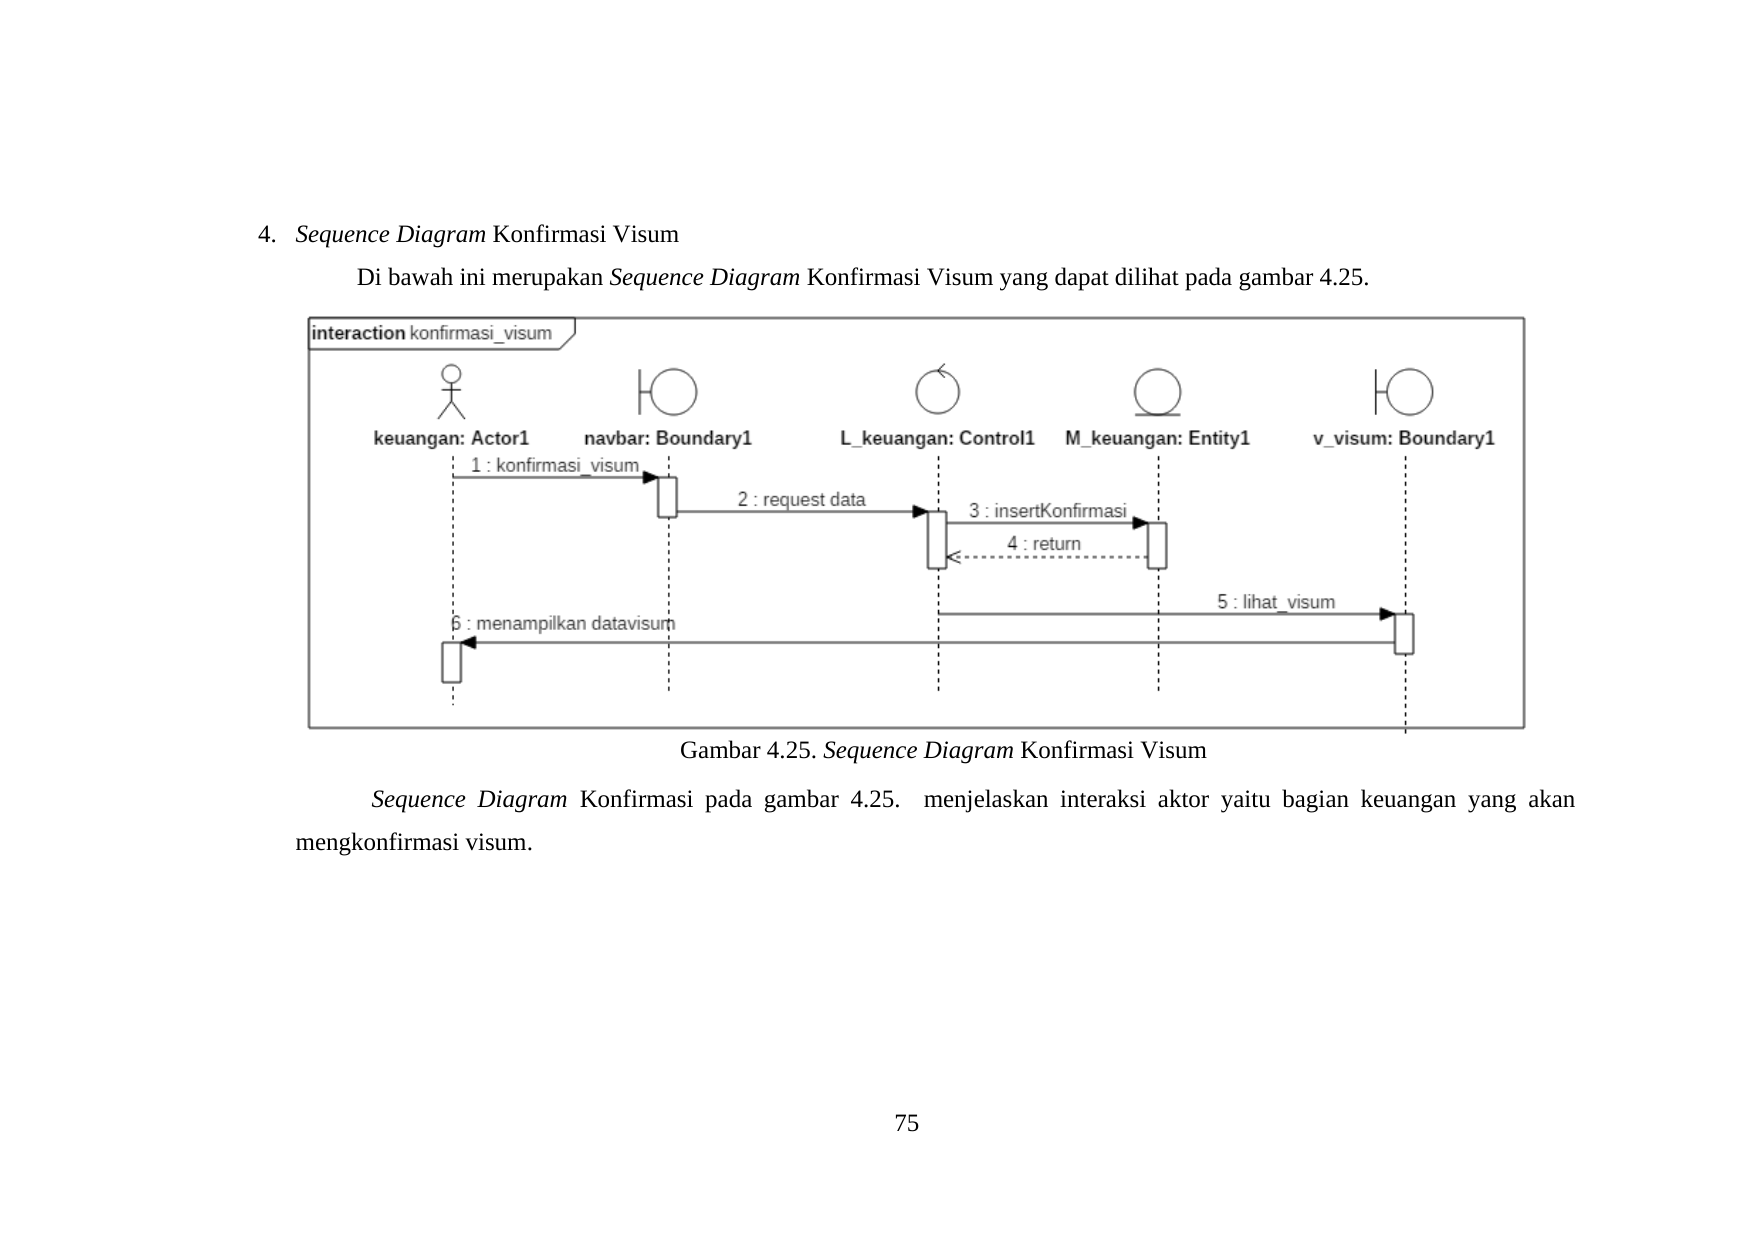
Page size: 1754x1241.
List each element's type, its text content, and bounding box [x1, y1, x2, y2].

list Di bawah ini merupakan Sequence Diagram Konfirmasi Visum yang dapat dilihat pada gambar 4.25. [295, 262, 1577, 291]
text Gambar 4.25. Sequence Diagram Konfirmasi Visum [310, 735, 1577, 763]
text Sequence Diagram Konfirmasi pada gambar 4.25. menjelaskan interaksi aktor yaitu bagian keuangan yang akan mengkonfirmasi visum. [295, 784, 1577, 856]
list Sequence Diagram Konfirmasi Visum [258, 219, 1577, 247]
picture [295, 305, 1601, 735]
